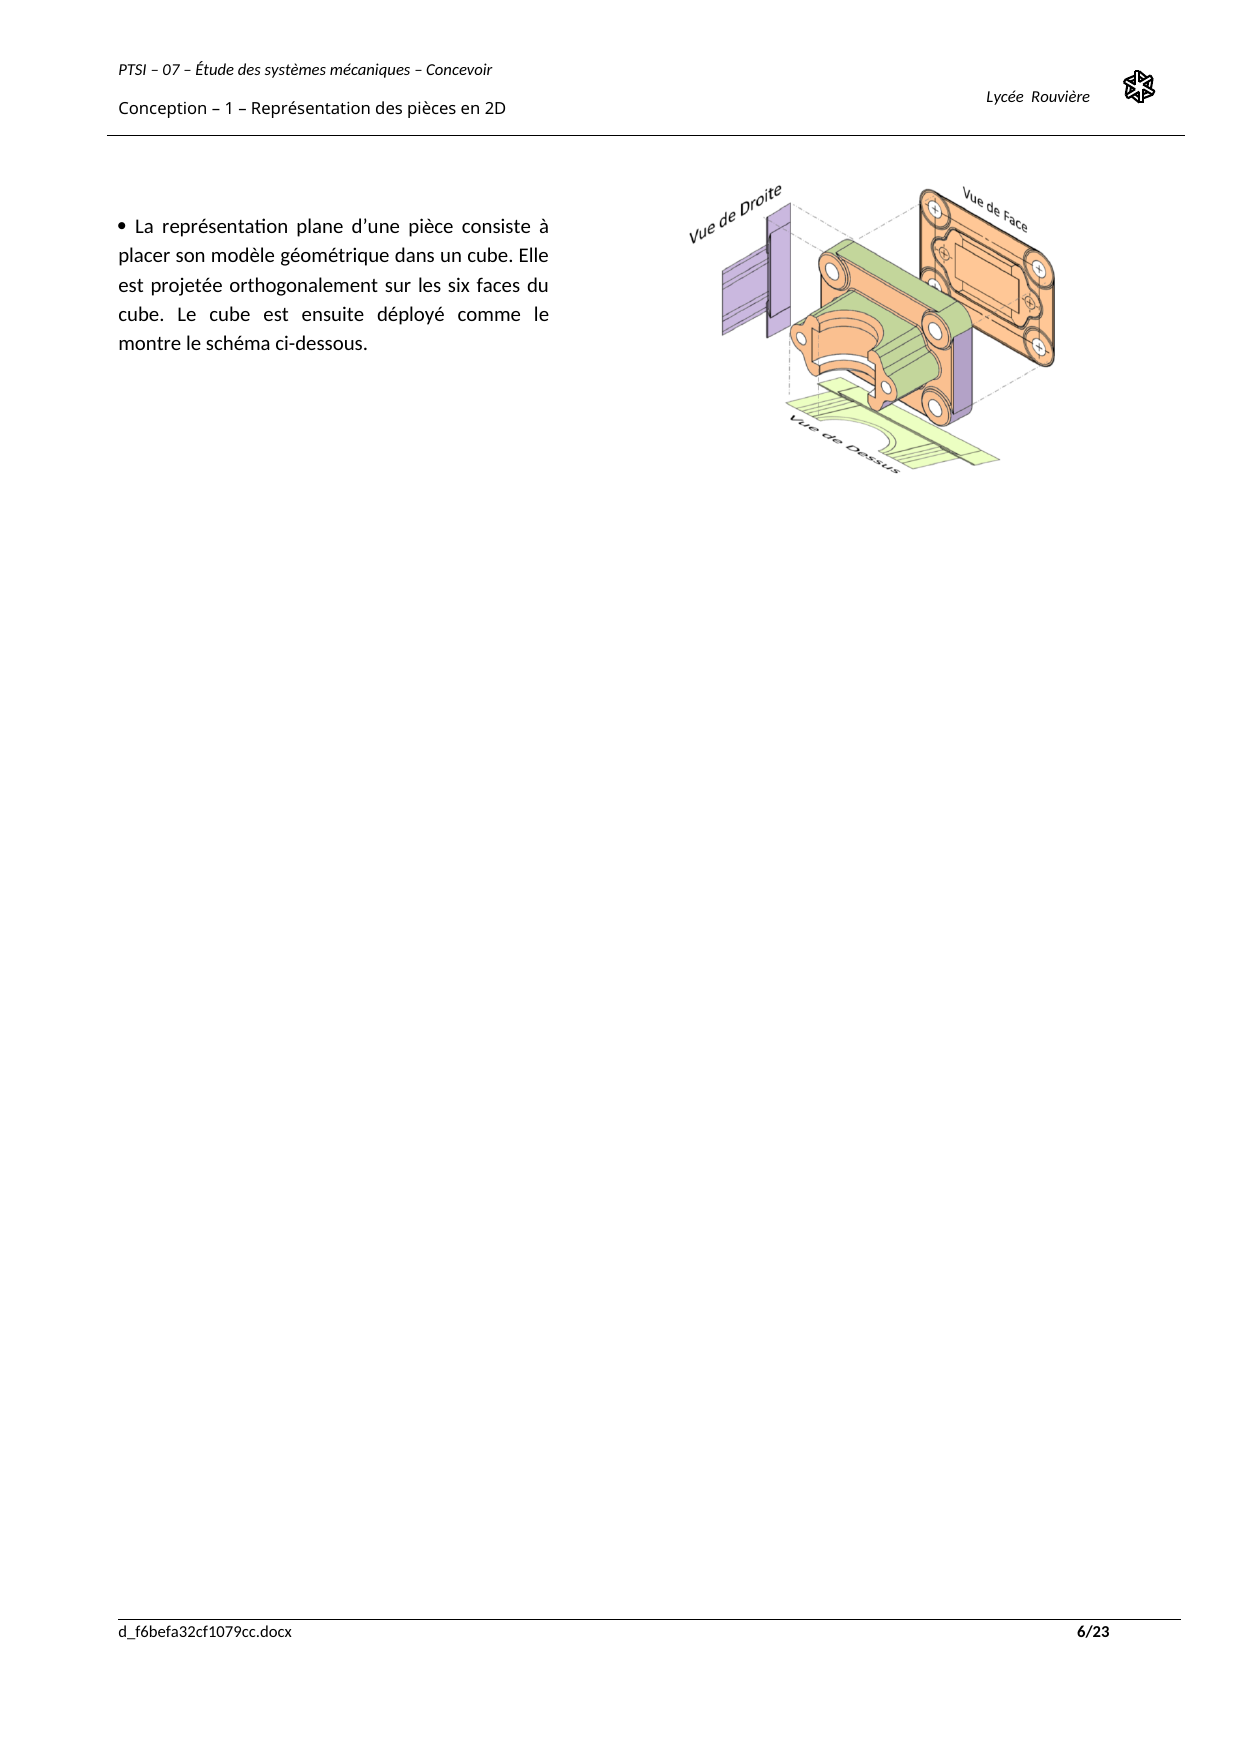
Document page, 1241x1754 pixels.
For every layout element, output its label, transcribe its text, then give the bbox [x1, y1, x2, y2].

table_header La représentation plane d’une pièce consiste à placer son modèle géométrique dans un cube. Elle est projetée orthogonalement sur les six faces du cube. Le cube est ensuite déployé comme le montre le schéma ci-dessous. [107, 180, 561, 485]
table_header [561, 180, 1184, 485]
picture [683, 180, 1063, 478]
